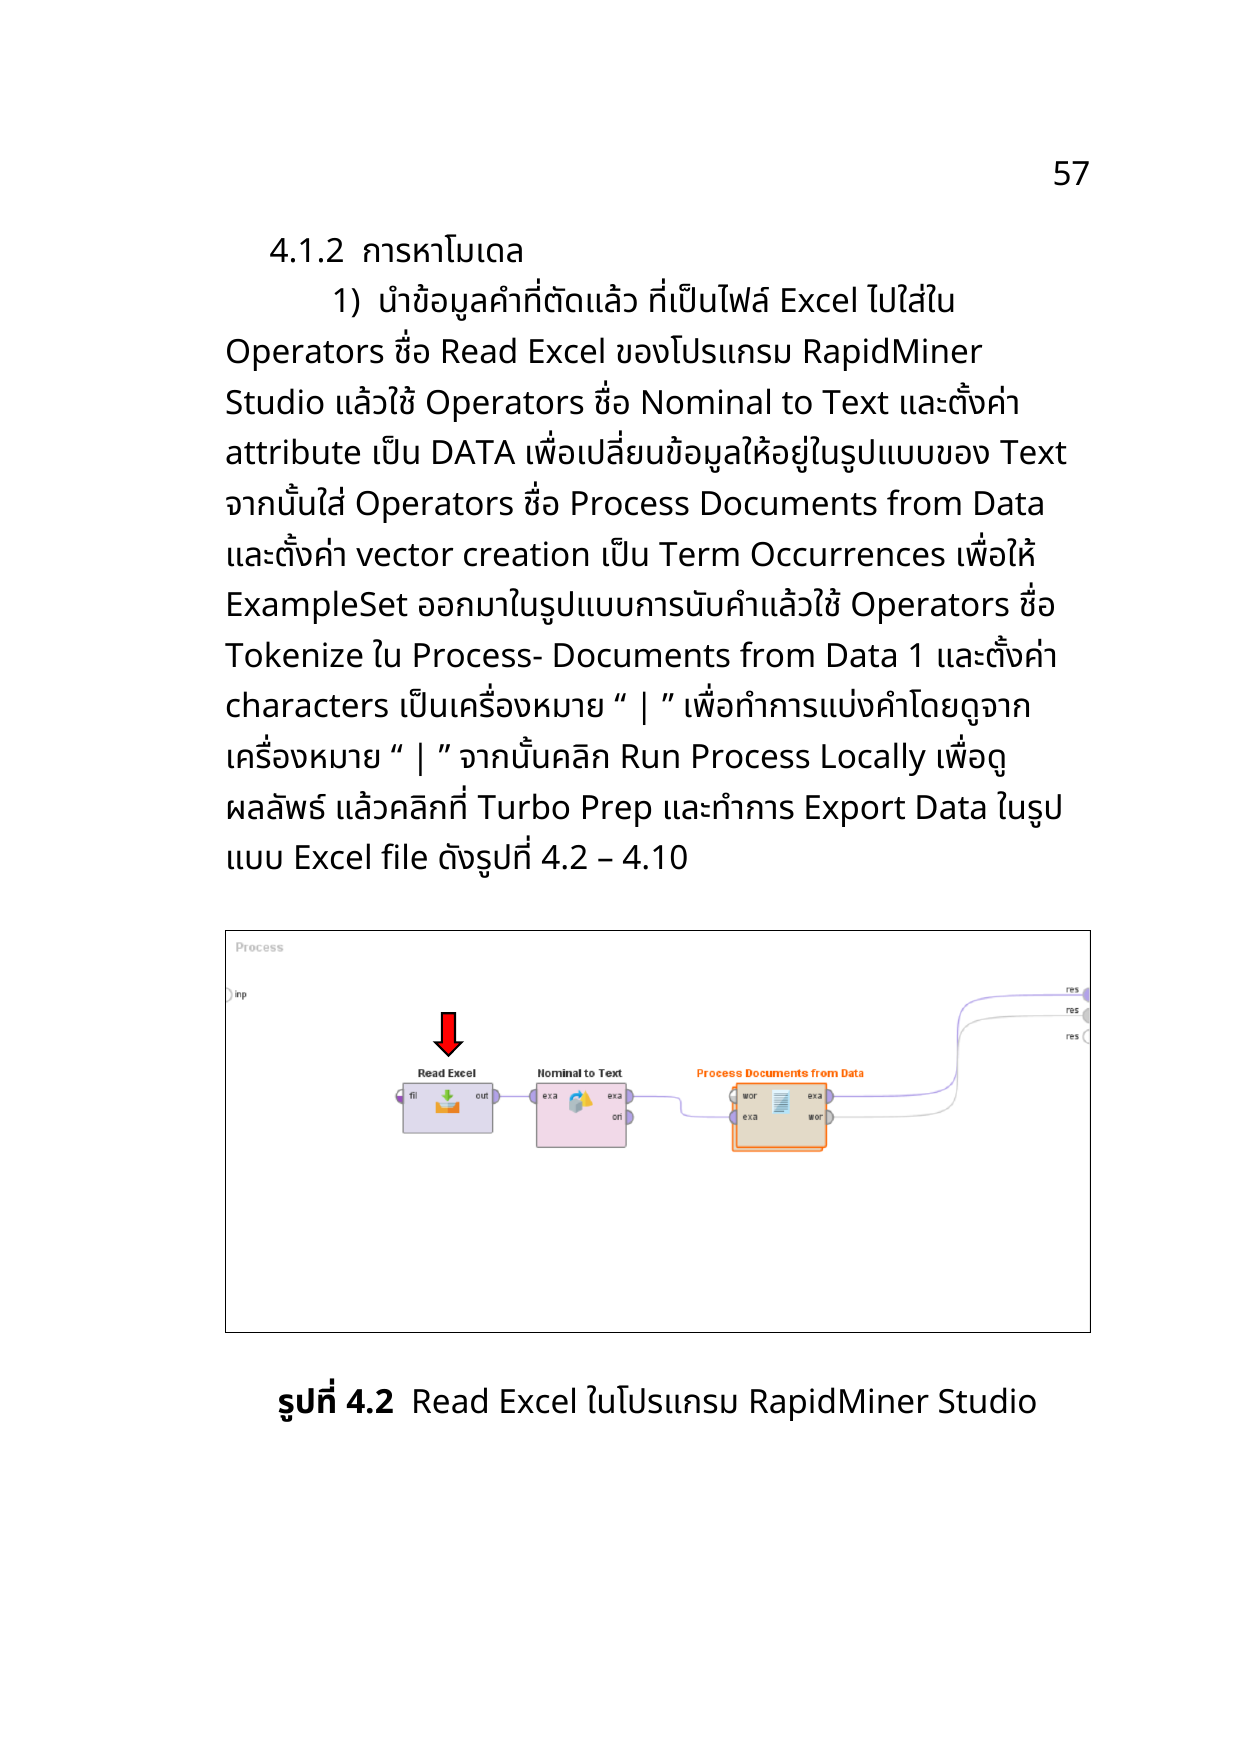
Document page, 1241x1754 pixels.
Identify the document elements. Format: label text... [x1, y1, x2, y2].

text รูปที่ 4.2 Read Excel ในโปรแกรม RapidMiner Studio [225, 1378, 1090, 1429]
text 4.1.2 การหาโมเดล [225, 227, 1090, 277]
text 1) นำข้อมูลคำที่ตัดแล้ว ที่เป็นไฟล์ Excel ไปใส่ใน Operators ชื่อ Read Excel ของโปรแกรม RapidMiner Studio แล้วใช้ Operators ชื่อ Nominal to Text และตั้งค่า attribute เป็น DATA เพื่อเปลี่ยนข้อมูลให้อยู่ในรูปแบบของ Text จากนั้นใส่ Operators ชื่อ Process Documents from Data และตั้งค่า vector creation เป็น Term Occurrences เพื่อให้ ExampleSet ออกมาในรูปแบบการนับคำแล้วใช้ Operators ชื่อ Tokenize ใน Process- Documents from Data 1 และตั้งค่า characters เป็นเครื่องหมาย “ | ” เพื่อทำการแบ่งคำโดยดูจากเครื่องหมาย “ | ” จากนั้นคลิก Run Process Locally เพื่อดูผลลัพธ์ แล้วคลิกที่ Turbo Prep และทำการ Export Data ในรูปแบบ Excel file ดังรูปที่ 4.2 – 4.10 [225, 277, 1090, 885]
picture [226, 931, 1090, 1332]
